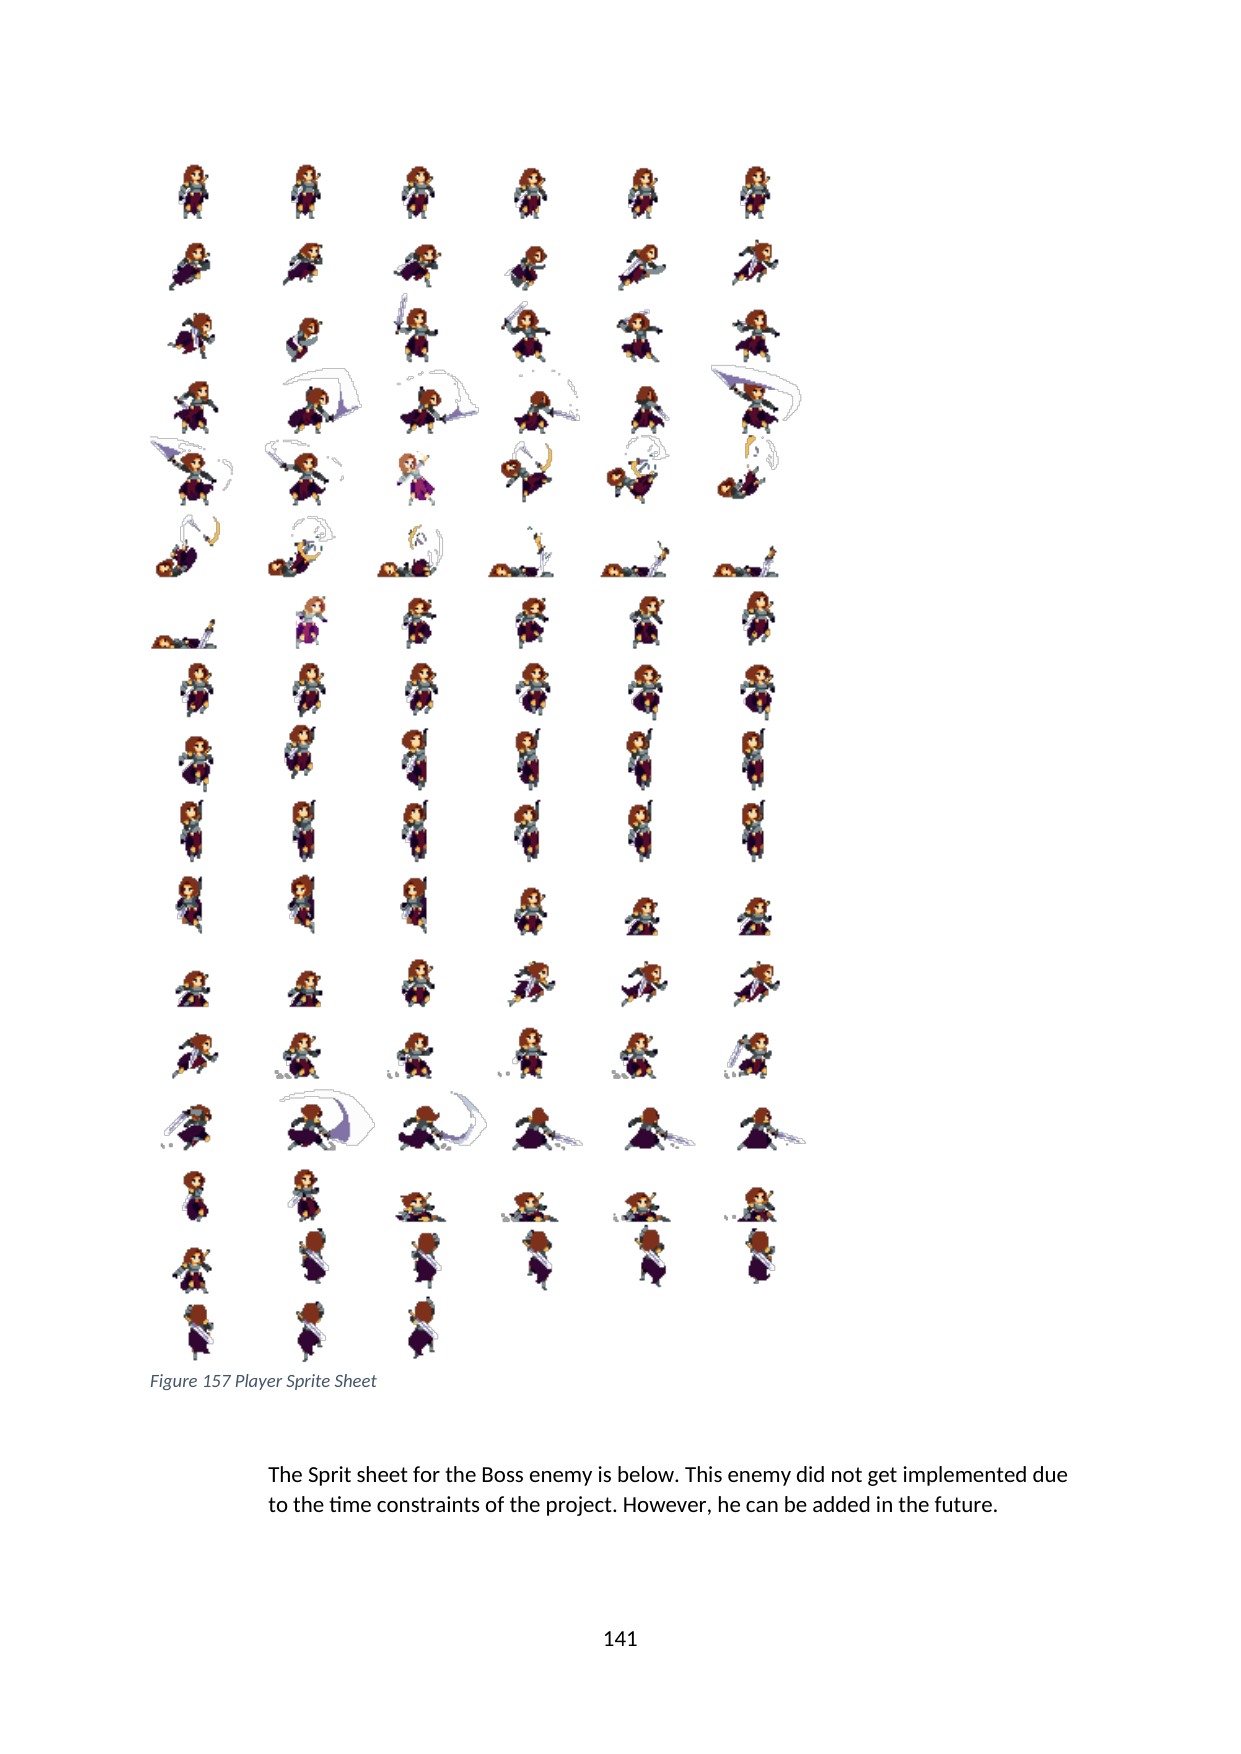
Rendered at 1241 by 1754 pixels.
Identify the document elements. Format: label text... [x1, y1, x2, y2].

text The Sprit sheet for the Boss enemy is below. This enemy did not get implemented due to the time constraints of the project. However, he can be added in the future. [268, 1460, 1090, 1518]
picture [150, 150, 824, 1367]
